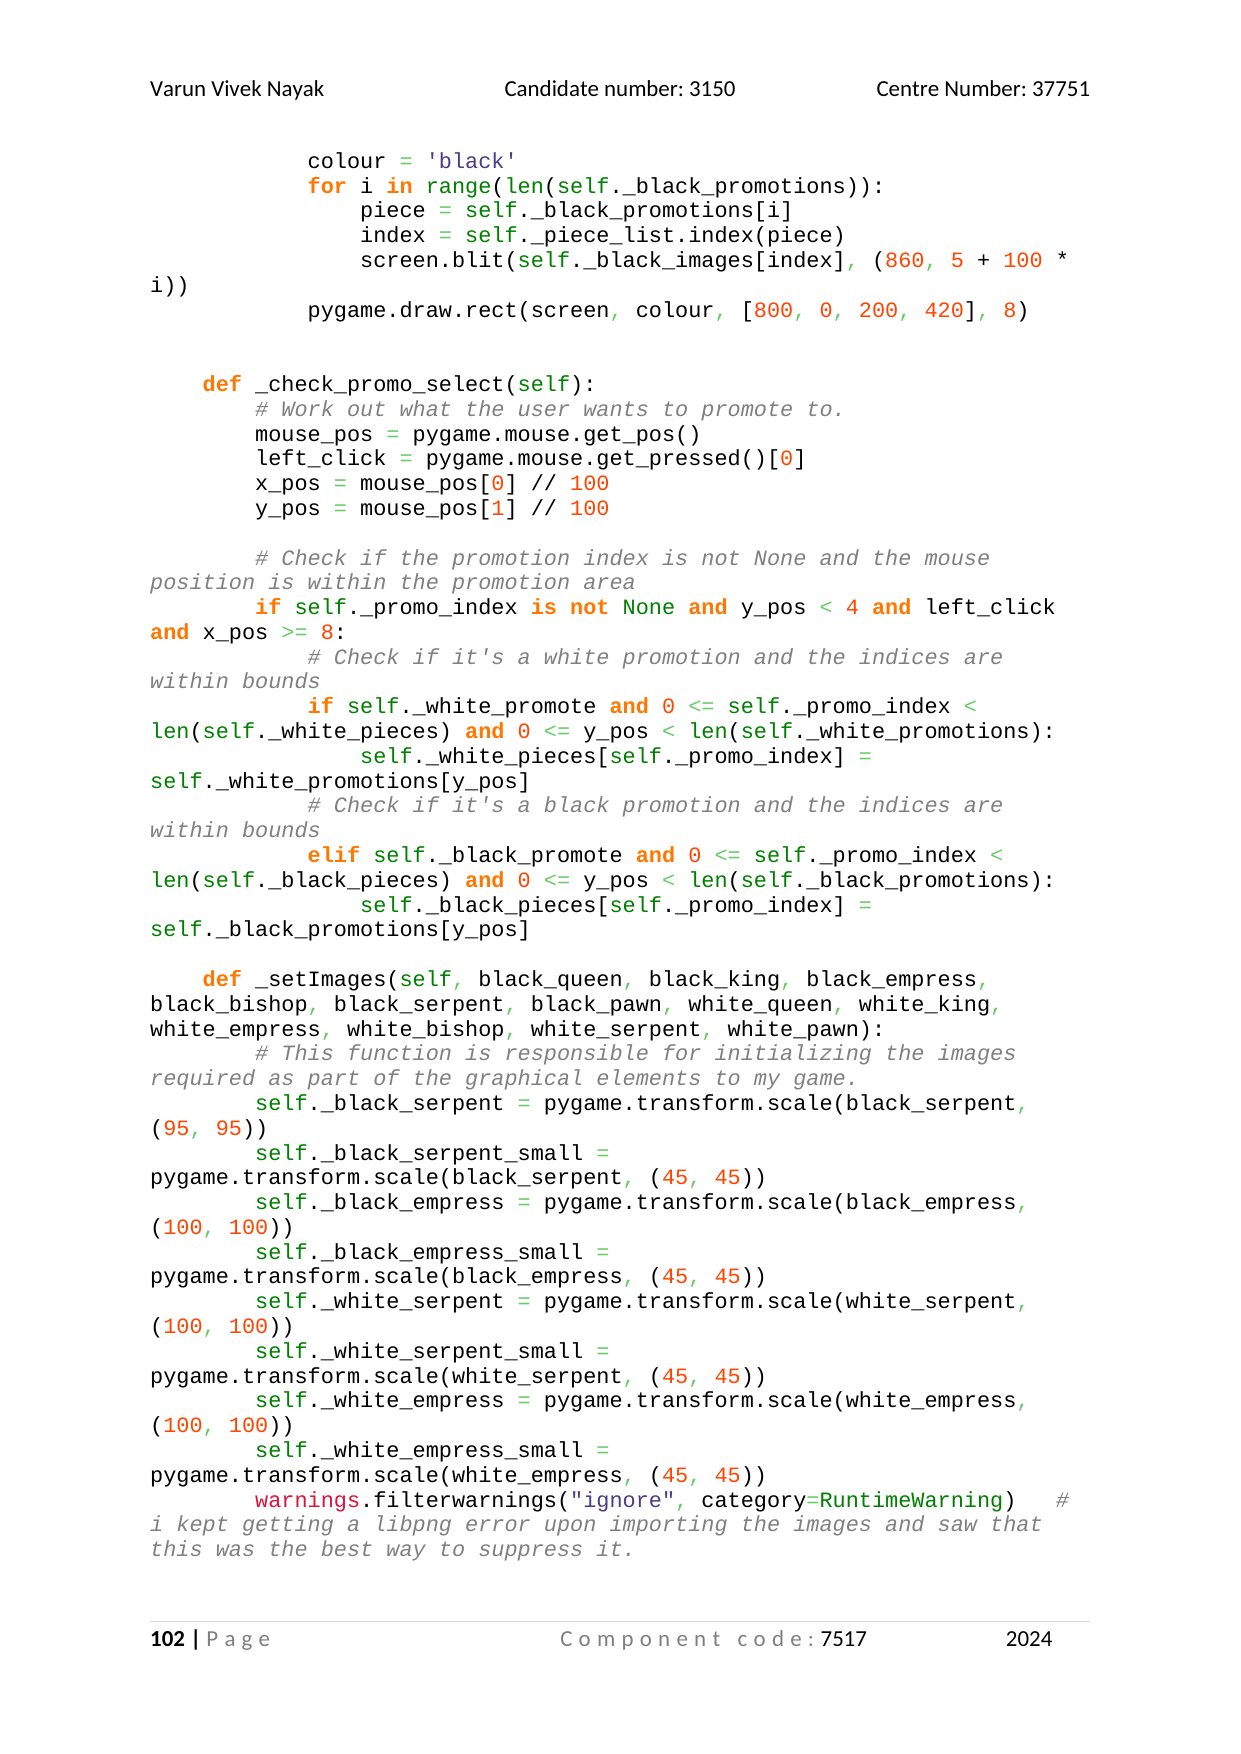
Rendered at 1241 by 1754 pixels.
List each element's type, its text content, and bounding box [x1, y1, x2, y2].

text # Check if it's a white promotion and the indices are within bounds [150, 646, 1090, 695]
text self._black_serpent = pygame.transform.scale(black_serpent, (95, 95)) [150, 1092, 1090, 1142]
text screen.blit(self._black_images[index], (860, 5 + 100 * i)) [150, 249, 1090, 299]
text y_pos = mouse_pos[1] // 100 [150, 497, 1090, 522]
text # This function is responsible for initializing the images required as part of the graphical elements to my game. [150, 1042, 1090, 1092]
text def _check_promo_select(self): [150, 373, 1090, 398]
text piece = self._black_promotions[i] [150, 199, 1090, 224]
text x_pos = mouse_pos[0] // 100 [150, 472, 1090, 497]
text self._white_empress = pygame.transform.scale(white_empress, (100, 100)) [150, 1389, 1090, 1439]
text self._black_serpent_small = pygame.transform.scale(black_serpent, (45, 45)) [150, 1142, 1090, 1191]
text # Work out what the user wants to promote to. [150, 398, 1090, 423]
text self._white_serpent = pygame.transform.scale(white_serpent, (100, 100)) [150, 1290, 1090, 1340]
text colour = 'black' [150, 150, 1090, 175]
text self._white_empress_small = pygame.transform.scale(white_empress, (45, 45)) [150, 1439, 1090, 1489]
text self._black_pieces[self._promo_index] = self._black_promotions[y_pos] [150, 894, 1090, 943]
text if self._white_promote and 0 <= self._promo_index < len(self._white_pieces) and 0 <= y_pos < len(self._white_promotions): [150, 695, 1090, 745]
text pygame.draw.rect(screen, colour, [800, 0, 200, 420], 8) [150, 299, 1090, 323]
text # Check if it's a black promotion and the indices are within bounds [150, 794, 1090, 844]
text self._white_pieces[self._promo_index] = self._white_promotions[y_pos] [150, 745, 1090, 794]
text warnings.filterwarnings("ignore", category=RuntimeWarning) # i kept getting a libpng error upon importing the images and saw that this was the best way to suppress it. [150, 1489, 1090, 1563]
text self._white_serpent_small = pygame.transform.scale(white_serpent, (45, 45)) [150, 1340, 1090, 1389]
text if self._promo_index is not None and y_pos < 4 and left_click and x_pos >= 8: [150, 596, 1090, 646]
text for i in range(len(self._black_promotions)): [150, 175, 1090, 199]
text left_click = pygame.mouse.get_pressed()[0] [150, 447, 1090, 472]
text self._black_empress = pygame.transform.scale(black_empress, (100, 100)) [150, 1191, 1090, 1241]
text mouse_pos = pygame.mouse.get_pos() [150, 423, 1090, 447]
text # Check if the promotion index is not None and the mouse position is within the promotion area [150, 547, 1090, 596]
text def _setImages(self, black_queen, black_king, black_empress, black_bishop, black_serpent, black_pawn, white_queen, white_king, white_empress, white_bishop, white_serpent, white_pawn): [150, 968, 1090, 1042]
text self._black_empress_small = pygame.transform.scale(black_empress, (45, 45)) [150, 1241, 1090, 1290]
text index = self._piece_list.index(piece) [150, 224, 1090, 249]
text elif self._black_promote and 0 <= self._promo_index < len(self._black_pieces) and 0 <= y_pos < len(self._black_promotions): [150, 844, 1090, 894]
